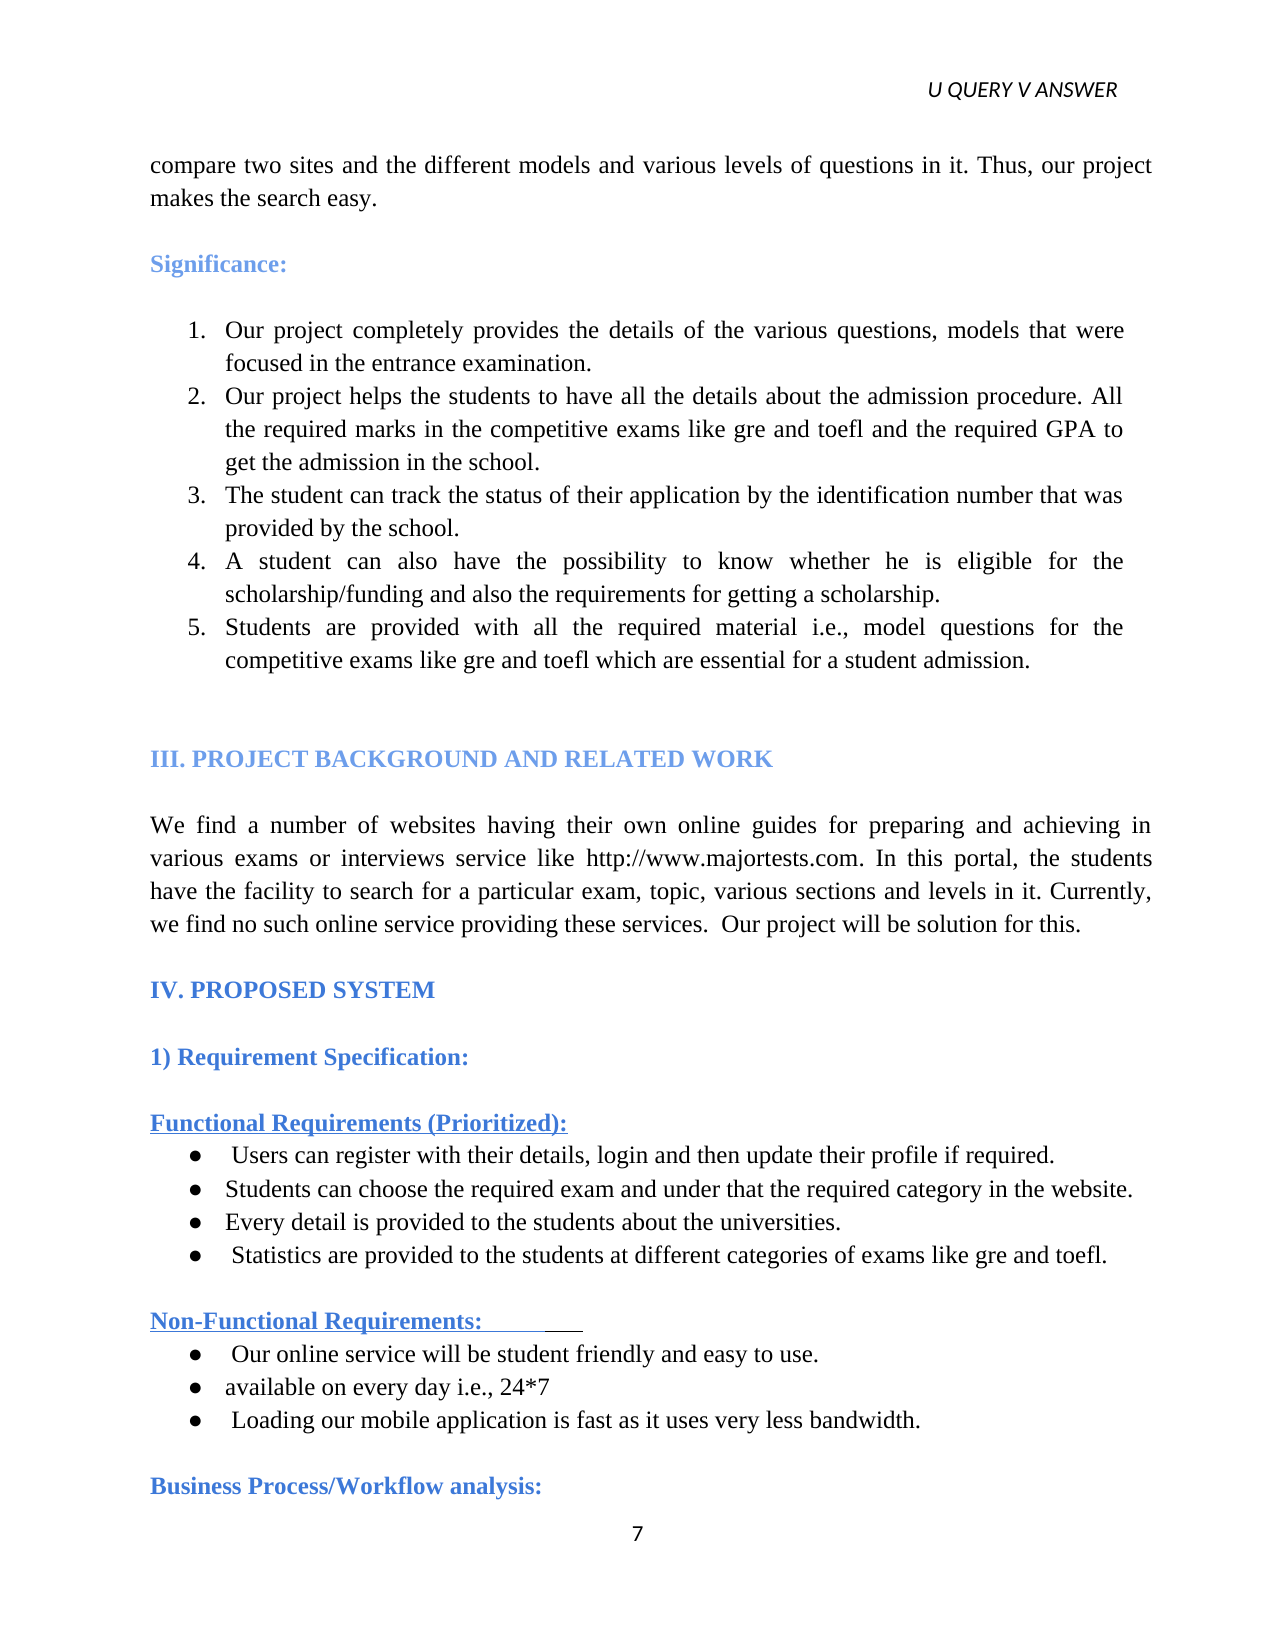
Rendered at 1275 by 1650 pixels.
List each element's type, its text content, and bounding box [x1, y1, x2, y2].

text Significance: [150, 249, 1153, 278]
list Our online service will be student friendly and easy to use. [188, 1339, 1153, 1367]
text IV. PROPOSED SYSTEM [150, 976, 1153, 1004]
list Users can register with their details, login and then update their profile if required. [188, 1141, 1153, 1169]
list Loading our mobile application is fast as it uses very less bandwidth. [188, 1405, 1153, 1433]
text Business Process/Workflow analysis: [150, 1471, 1153, 1499]
list Our project completely provides the details of the various questions, models that were focused in the entrance examination. [187, 315, 1125, 377]
list Statistics are provided to the students at different categories of exams like gre and toefl. [188, 1240, 1153, 1268]
list Every detail is provided to the students about the universities. [188, 1207, 1153, 1235]
list available on every day i.e., 24*7 [188, 1372, 1153, 1401]
list A student can also have the possibility to know whether he is eligible for the scholarship/funding and also the requirements for getting a scholarship. [187, 546, 1125, 608]
list Students are provided with all the required material i.e., model questions for the competitive exams like gre and toefl which are essential for a student admission. [187, 612, 1125, 674]
text III. PROJECT BACKGROUND AND RELATED WORK [150, 744, 1153, 773]
list Students can choose the required exam and under that the required category in the website. [188, 1174, 1153, 1202]
list The student can track the status of their application by the identification number that was provided by the school. [187, 480, 1125, 542]
text Non-Functional Requirements: [150, 1306, 1153, 1334]
text Functional Requirements (Prioritized): [150, 1108, 1153, 1136]
text We find a number of websites having their own online guides for preparing and achieving in various exams or interviews service like http://www.majortests.com. In this portal, the students have the facility to search for a particular exam, topic, various sections and levels in it. Currently, we find no such online service providing these services. Our project will be solution for this. [150, 810, 1153, 938]
text 1) Requirement Specification: [150, 1042, 1153, 1070]
list Our project helps the students to have all the details about the admission procedure. All the required marks in the competitive exams like gre and toefl and the required GPA to get the admission in the school. [187, 381, 1125, 476]
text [150, 150, 1153, 212]
